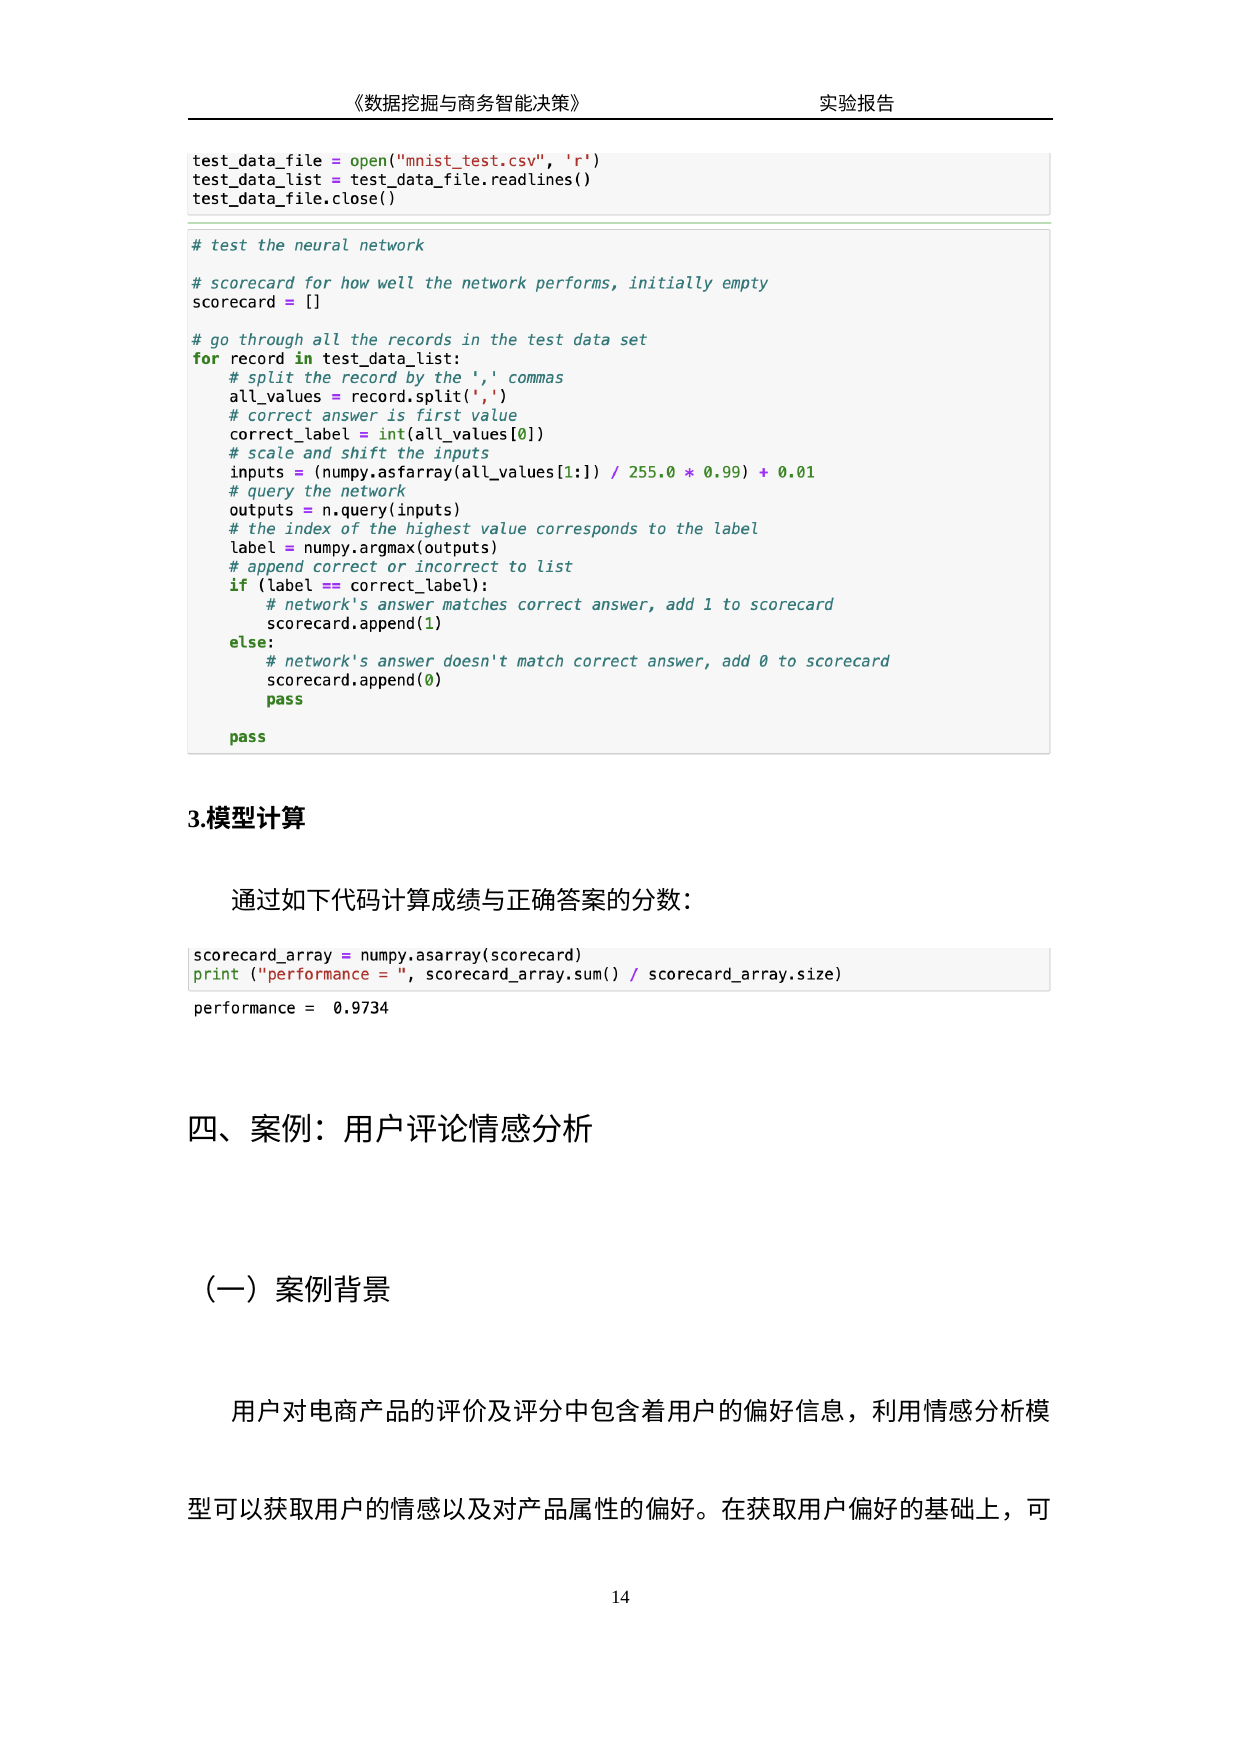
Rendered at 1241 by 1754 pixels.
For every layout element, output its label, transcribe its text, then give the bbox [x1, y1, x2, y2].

text 通过如下代码计算成绩与正确答案的分数： [187, 867, 1053, 932]
picture [187, 153, 1052, 758]
subtitle （一）案例背景 [187, 1256, 1053, 1321]
picture [187, 948, 1053, 1022]
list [187, 1378, 1053, 1541]
text 3.模型计算 [187, 785, 1053, 850]
subtitle 四、案例：用户评论情感分析 [187, 1096, 1053, 1161]
